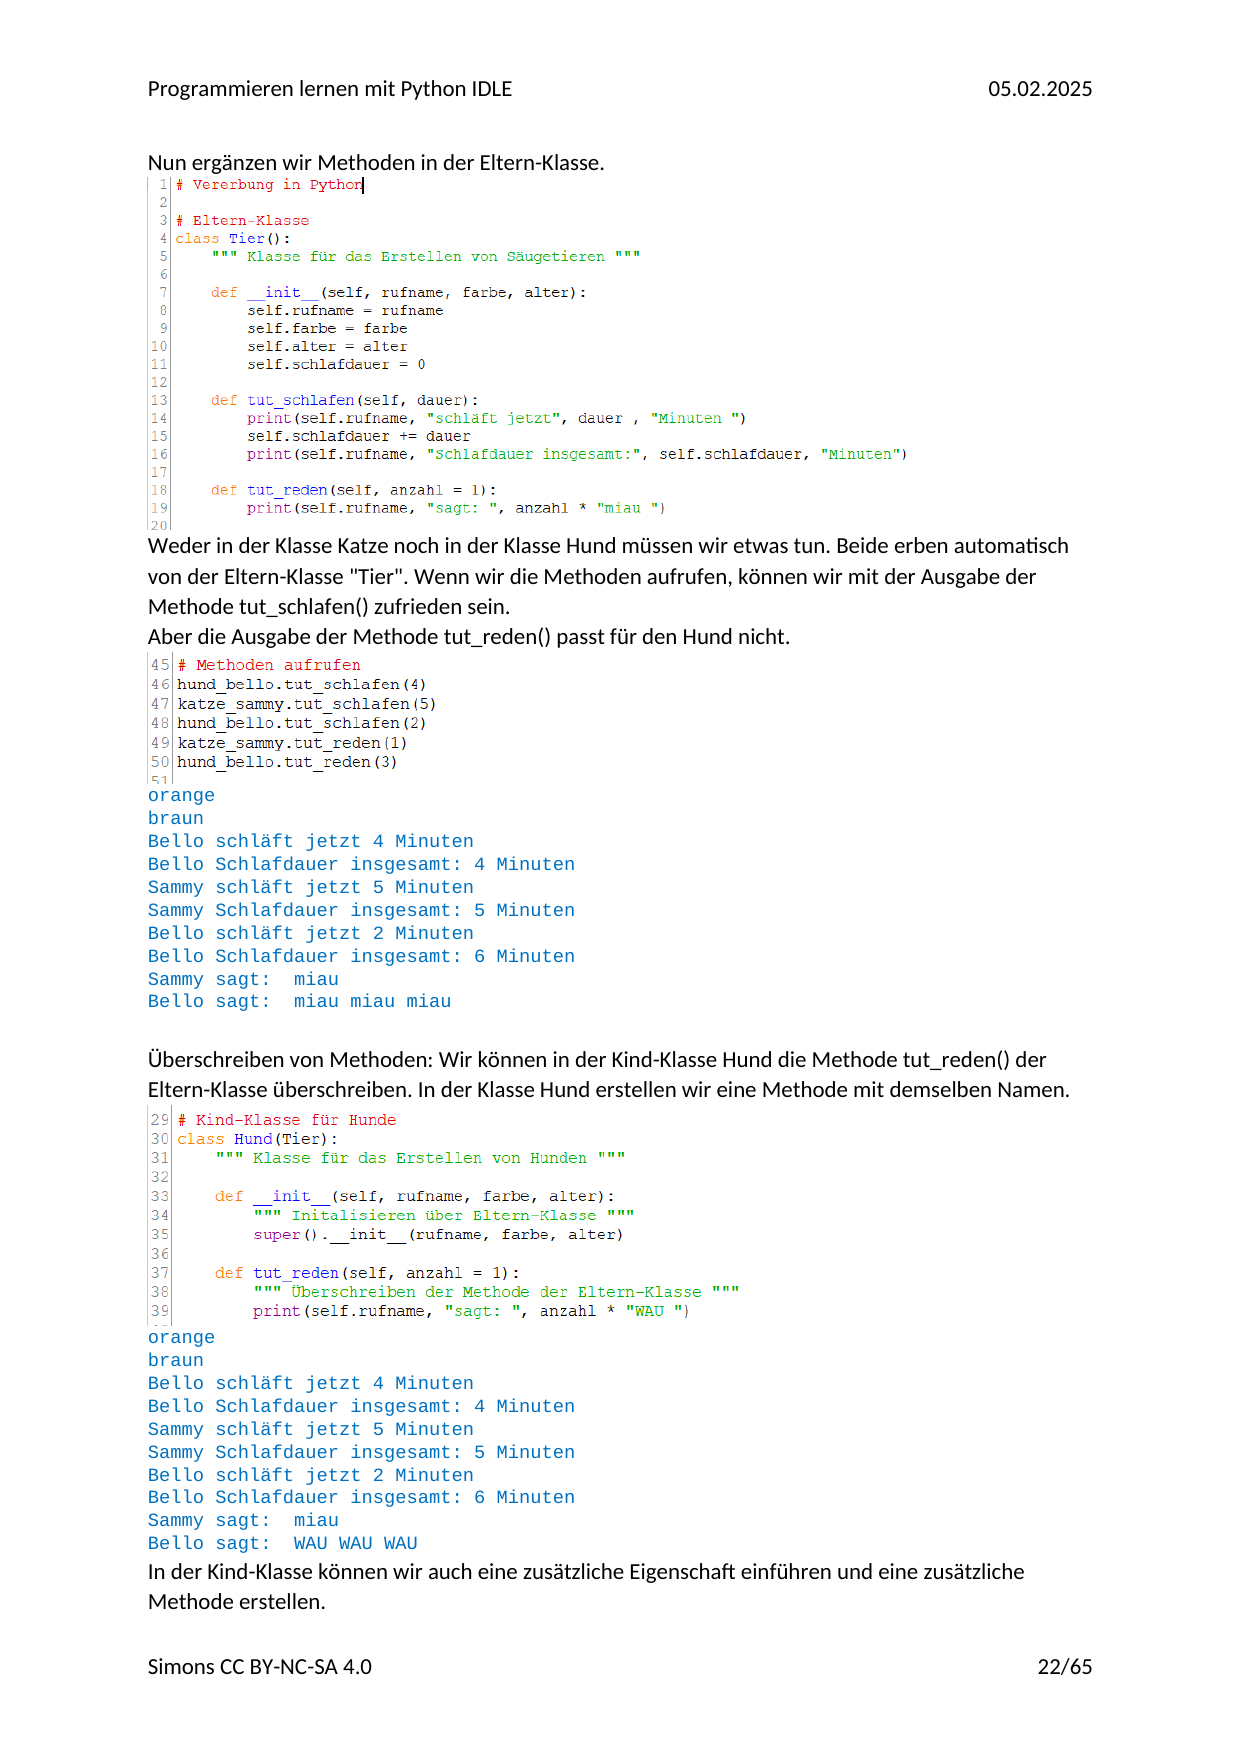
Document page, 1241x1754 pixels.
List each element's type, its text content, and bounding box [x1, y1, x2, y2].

text Bello schläft jetzt 2 Minuten [148, 1465, 1092, 1487]
text Aber die Ausgabe der Methode tut_reden() passt für den Hund nicht. [148, 622, 1092, 650]
text Sammy schläft jetzt 5 Minuten [148, 878, 1092, 899]
text Weder in der Klasse Katze noch in der Klasse Hund müssen wir etwas tun. Beide erben automatisch von der Eltern-Klasse "Tier". Wenn wir die Methoden aufrufen, können wir mit der Ausgabe der Methode tut_schlafen() zufrieden sein. [148, 532, 1092, 620]
text braun [148, 1351, 1092, 1372]
text Bello schläft jetzt 4 Minuten [148, 832, 1092, 853]
picture [147, 652, 597, 784]
text Bello Schlafdauer insgesamt: 4 Minuten [148, 855, 1092, 876]
picture [147, 1105, 832, 1326]
text Sammy sagt: miau [148, 969, 1092, 991]
text braun [148, 809, 1092, 830]
text In der Kind-Klasse können wir auch eine zusätzliche Eigenschaft einführen und eine zusätzliche Methode erstellen. [148, 1557, 1092, 1615]
text Bello sagt: miau miau miau [148, 992, 1092, 1013]
text Bello Schlafdauer insgesamt: 6 Minuten [148, 946, 1092, 968]
text orange [148, 1328, 1092, 1349]
text Sammy sagt: miau [148, 1511, 1092, 1532]
text Sammy schläft jetzt 5 Minuten [148, 1419, 1092, 1441]
text orange [148, 786, 1092, 807]
text Bello sagt: WAU WAU WAU [148, 1534, 1092, 1555]
text Bello schläft jetzt 4 Minuten [148, 1374, 1092, 1395]
picture [147, 177, 946, 530]
text Sammy Schlafdauer insgesamt: 5 Minuten [148, 901, 1092, 922]
text Bello Schlafdauer insgesamt: 4 Minuten [148, 1397, 1092, 1418]
text Sammy Schlafdauer insgesamt: 5 Minuten [148, 1442, 1092, 1464]
text Nun ergänzen wir Methoden in der Eltern-Klasse. [148, 148, 1092, 176]
text Bello Schlafdauer insgesamt: 6 Minuten [148, 1488, 1092, 1509]
text Überschreiben von Methoden: Wir können in der Kind-Klasse Hund die Methode tut_reden() der Eltern-Klasse überschreiben. In der Klasse Hund erstellen wir eine Methode mit demselben Namen. [148, 1045, 1092, 1104]
text Bello schläft jetzt 2 Minuten [148, 923, 1092, 945]
